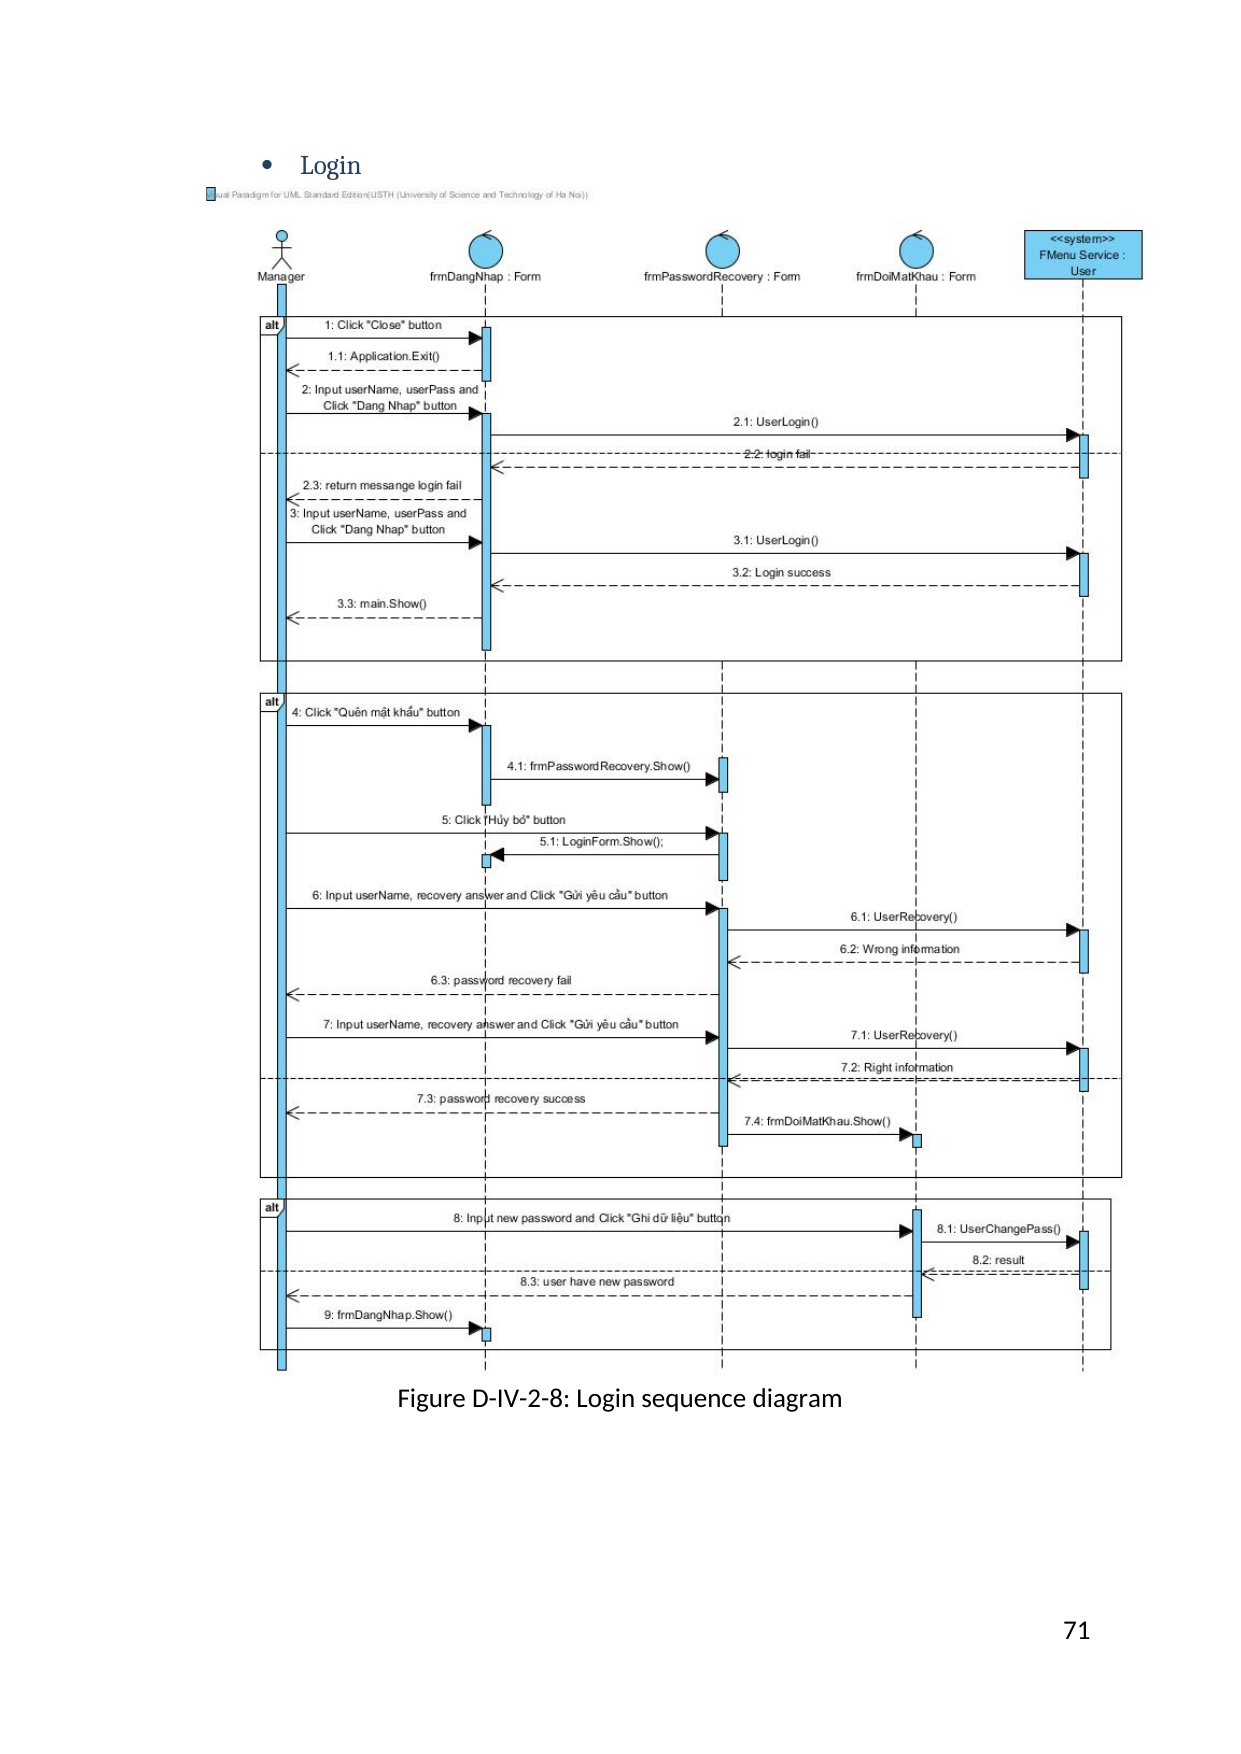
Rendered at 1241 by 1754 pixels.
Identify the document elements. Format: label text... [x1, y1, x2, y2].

subtitle Login [262, 150, 1090, 181]
picture [206, 187, 1147, 1375]
text Figure D-IV-2-8: Login sequence diagram [150, 1382, 1090, 1414]
